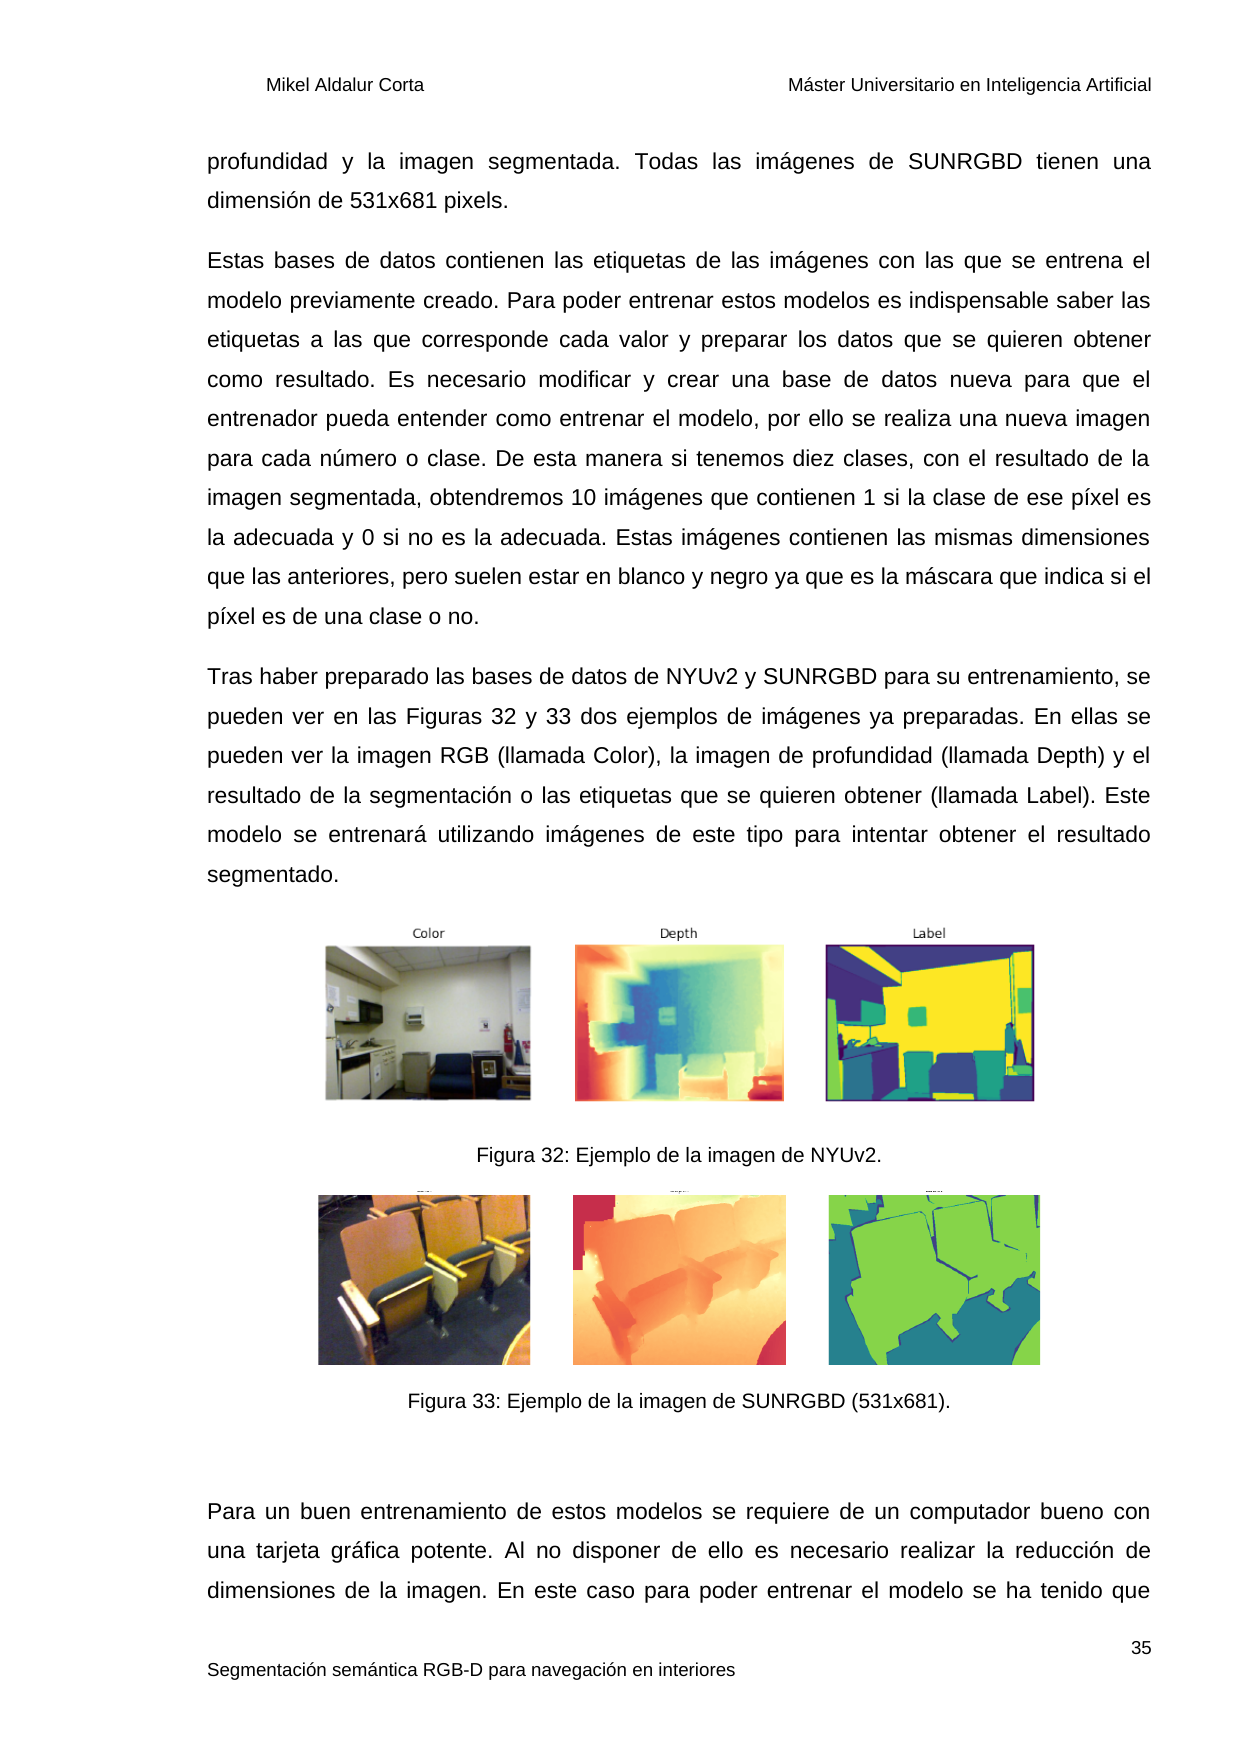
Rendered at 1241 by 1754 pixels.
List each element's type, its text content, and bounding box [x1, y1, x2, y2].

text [207, 148, 1152, 213]
text Estas bases de datos contienen las etiquetas de las imágenes con las que se entrena el modelo previamente creado. Para poder entrenar estos modelos es indispensable saber las etiquetas a las que corresponde cada valor y preparar los datos que se quieren obtener como resultado. Es necesario modificar y crear una base de datos nueva para que el entrenador pueda entender como entrenar el modelo, por ello se realiza una nueva imagen para cada número o clase. De esta manera si tenemos diez clases, con el resultado de la imagen segmentada, obtendremos 10 imágenes que contienen 1 si la clase de ese píxel es la adecuada y 0 si no es la adecuada. Estas imágenes contienen las mismas dimensiones que las anteriores, pero suelen estar en blanco y negro ya que es la máscara que indica si el píxel es de una clase o no. [207, 247, 1152, 629]
picture [318, 920, 1040, 1109]
text Tras haber preparado las bases de datos de NYUv2 y SUNRGBD para su entrenamiento, se pueden ver en las Figuras 32 y 33 dos ejemplos de imágenes ya preparadas. En ellas se pueden ver la imagen RGB (llamada Color), la imagen de profundidad (llamada Depth) y el resultado de la segmentación o las etiquetas que se quieren obtener (llamada Label). Este modelo se entrenará utilizando imágenes de este tipo para intentar obtener el resultado segmentado. [207, 663, 1152, 887]
text Figura 32: Ejemplo de la imagen de NYUv2. [207, 1143, 1152, 1167]
text Figura 33: Ejemplo de la imagen de SUNRGBD (531x681). [207, 1389, 1152, 1413]
picture [318, 1191, 1040, 1365]
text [207, 1498, 1152, 1603]
